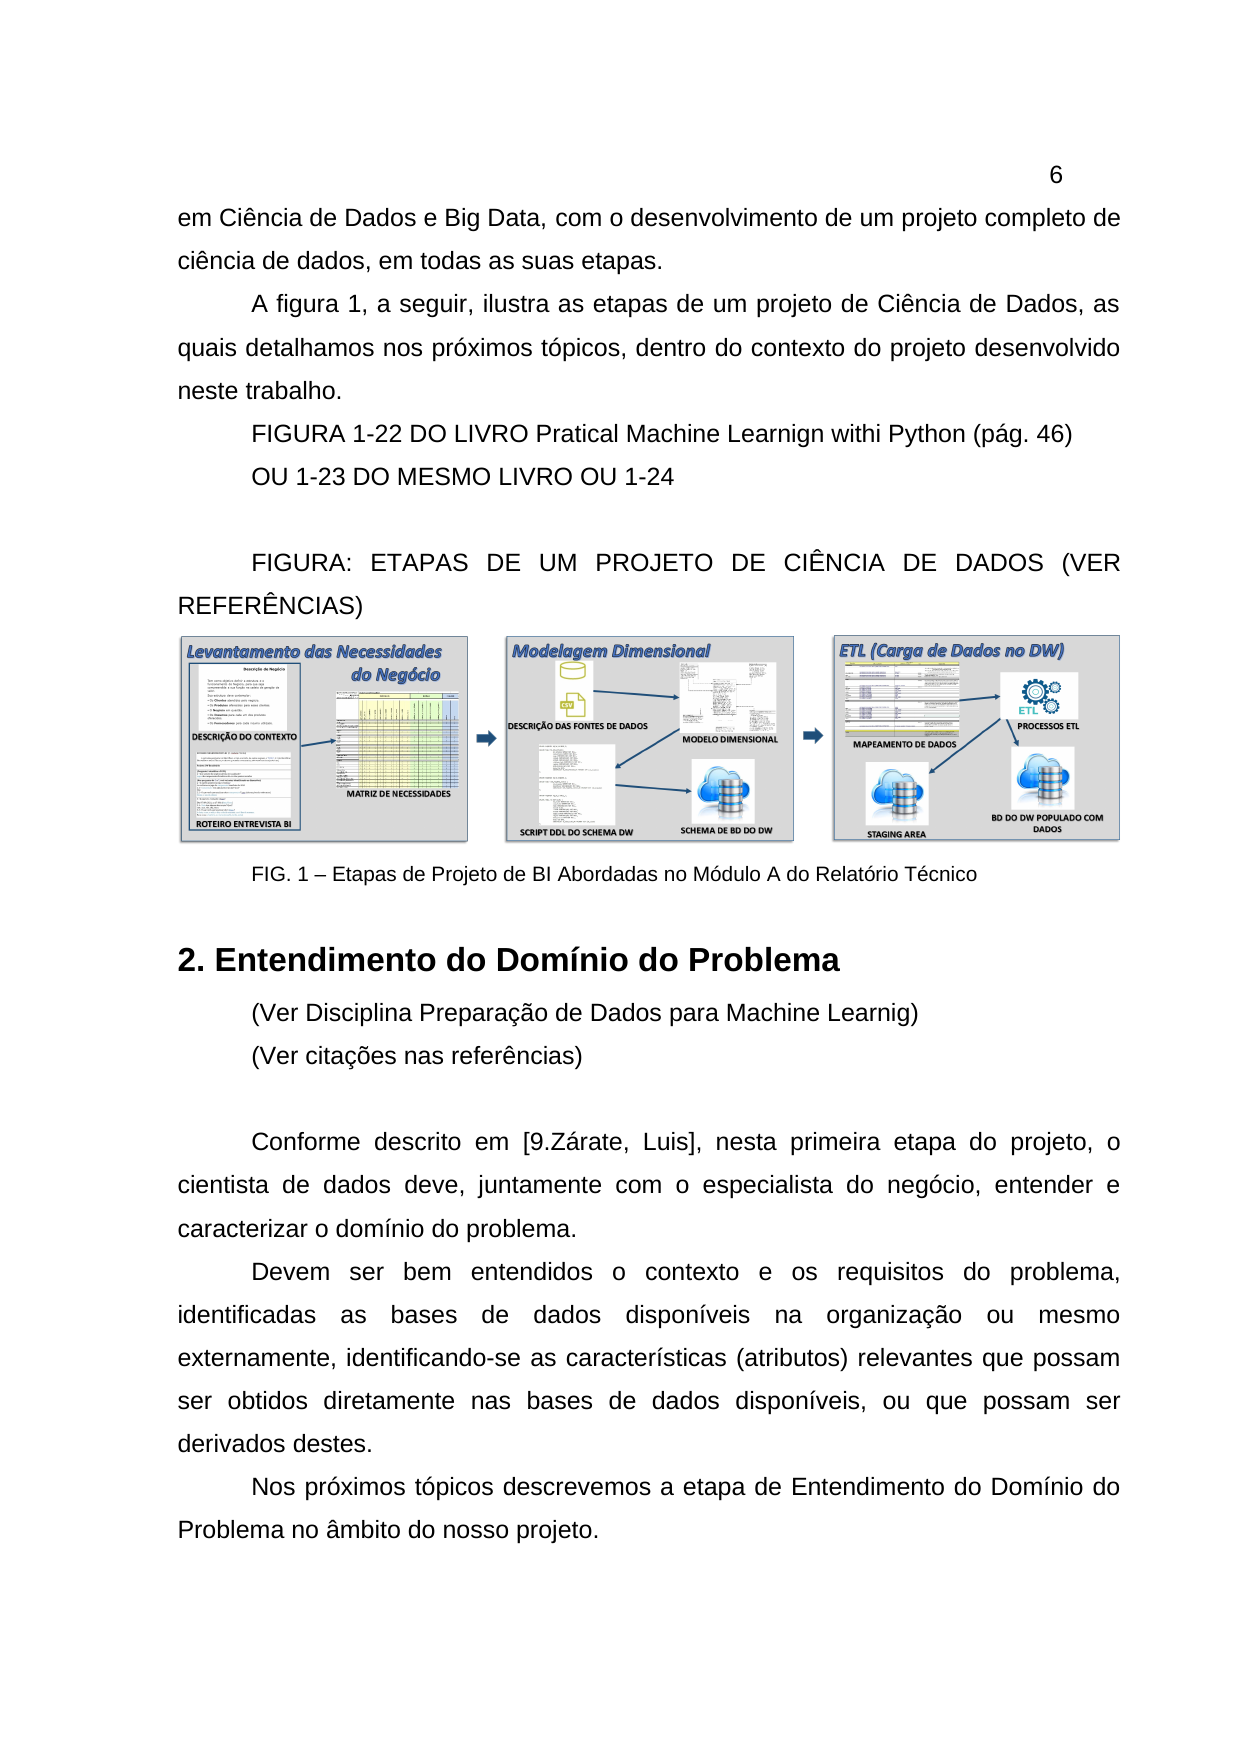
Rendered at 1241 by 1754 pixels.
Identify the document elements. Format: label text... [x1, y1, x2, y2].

text OU 1-23 DO MESMO LIVRO OU 1-24 [177, 462, 1122, 491]
text Nos próximos tópicos descrevemos a etapa de Entendimento do Domínio do Problema no âmbito do nosso projeto. [177, 1472, 1122, 1544]
text FIG. 1 – Etapas de Projeto de BI Abordadas no Módulo A do Relatório Técnico [177, 861, 1122, 885]
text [177, 203, 1122, 275]
subtitle 2. Entendimento do Domínio do Problema [177, 940, 1122, 979]
text FIGURA 1-22 DO LIVRO Pratical Machine Learnign withi Python (pág. 46) [177, 419, 1122, 447]
text (Ver Disciplina Preparação de Dados para Machine Learnig) [177, 998, 1122, 1027]
text A figura 1, a seguir, ilustra as etapas de um projeto de Ciência de Dados, as quais detalhamos nos próximos tópicos, dentro do contexto do projeto desenvolvido neste trabalho. [177, 289, 1122, 404]
text (Ver citações nas referências) [177, 1041, 1122, 1070]
text Devem ser bem entendidos o contexto e os requisitos do problema, identificadas as bases de dados disponíveis na organização ou mesmo externamente, identificando-se as características (atributos) relevantes que possam ser obtidos diretamente nas bases de dados disponíveis, ou que possam ser derivados destes. [177, 1257, 1122, 1458]
text FIGURA: ETAPAS DE UM PROJETO DE CIÊNCIA DE DADOS (VER REFERÊNCIAS) [177, 548, 1122, 620]
text Conforme descrito em [9.Zárate, Luis], nesta primeira etapa do projeto, o cientista de dados deve, juntamente com o especialista do negócio, entender e caracterizar o domínio do problema. [177, 1127, 1122, 1242]
picture [177, 634, 1121, 847]
